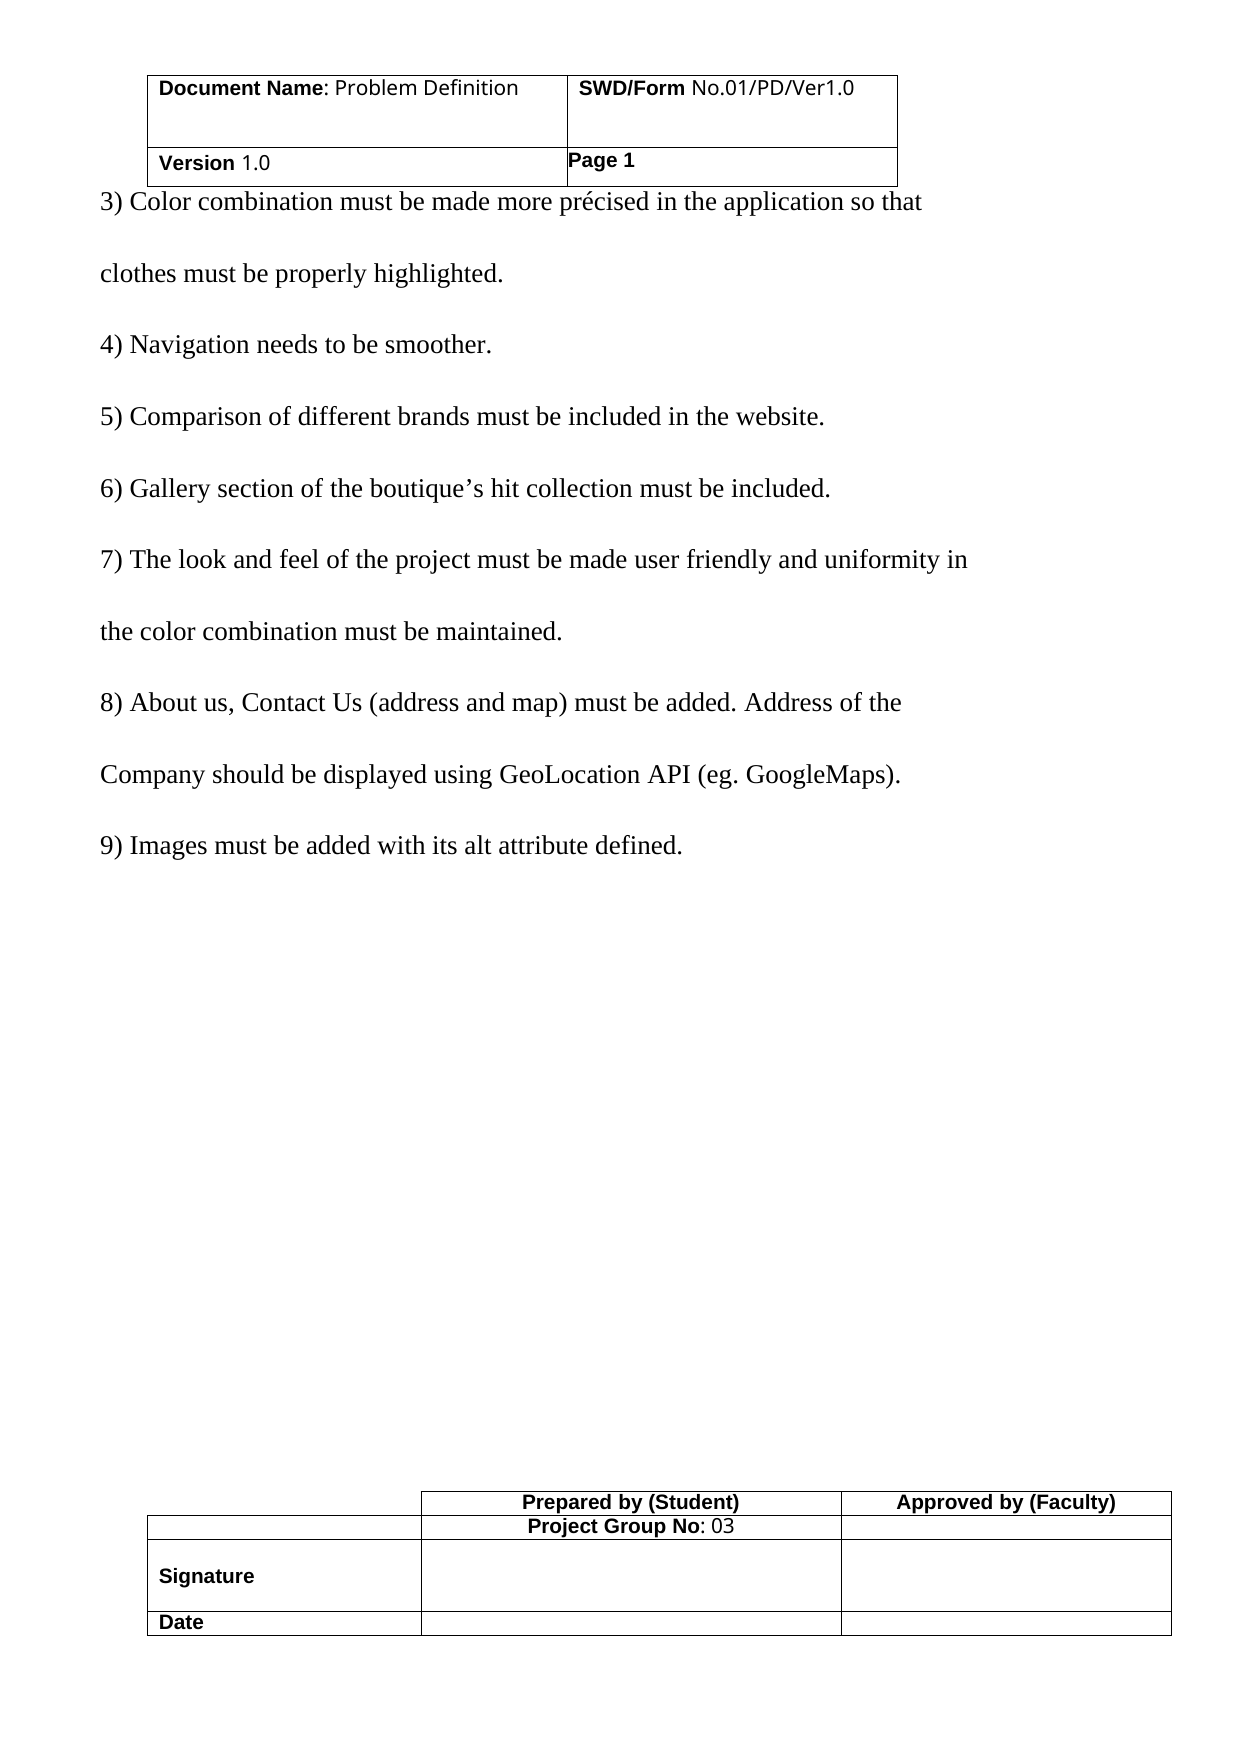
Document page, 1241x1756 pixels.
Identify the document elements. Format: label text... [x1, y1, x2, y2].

text Company should be displayed using GeoLocation API (eg. GoogleMaps). [100, 758, 1184, 789]
text 8) About us, Contact Us (address and map) must be added. Address of the [100, 686, 1184, 717]
text the color combination must be maintained. [100, 615, 1184, 646]
text clothes must be properly highlighted. [100, 257, 1184, 288]
text 5) Comparison of different brands must be included in the website. [100, 400, 1184, 431]
text 3) Color combination must be made more précised in the application so that [100, 185, 1184, 217]
text 6) Gallery section of the boutique’s hit collection must be included. [100, 472, 1184, 503]
text 4) Navigation needs to be smoother. [100, 328, 1184, 360]
text 7) The look and feel of the project must be made user friendly and uniformity in [100, 543, 1184, 574]
text 9) Images must be added with its alt attribute defined. [100, 829, 1184, 861]
